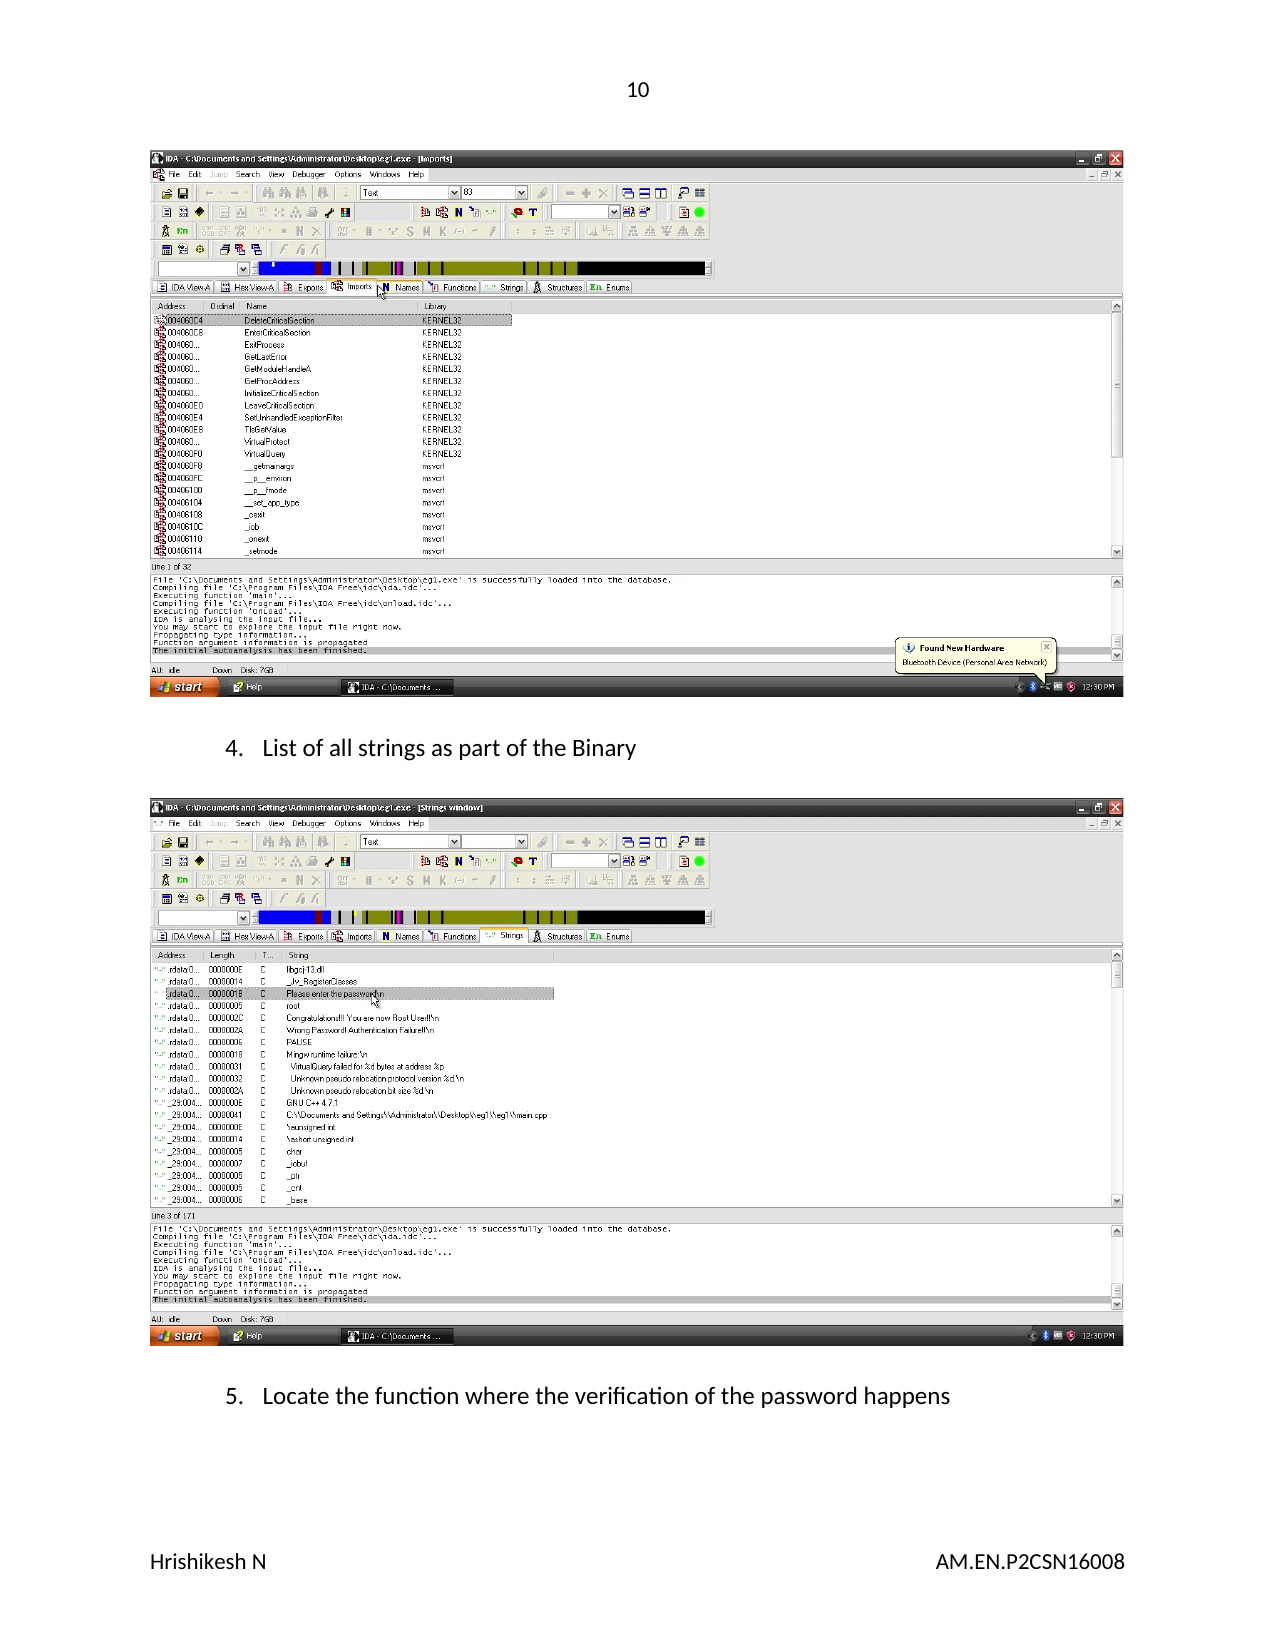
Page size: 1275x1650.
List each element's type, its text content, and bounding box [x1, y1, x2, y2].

list Locate the function where the verification of the password happens [225, 1380, 1125, 1410]
list List of all strings as part of the Binary [225, 732, 1125, 762]
picture [150, 798, 1124, 1346]
picture [150, 150, 1124, 697]
